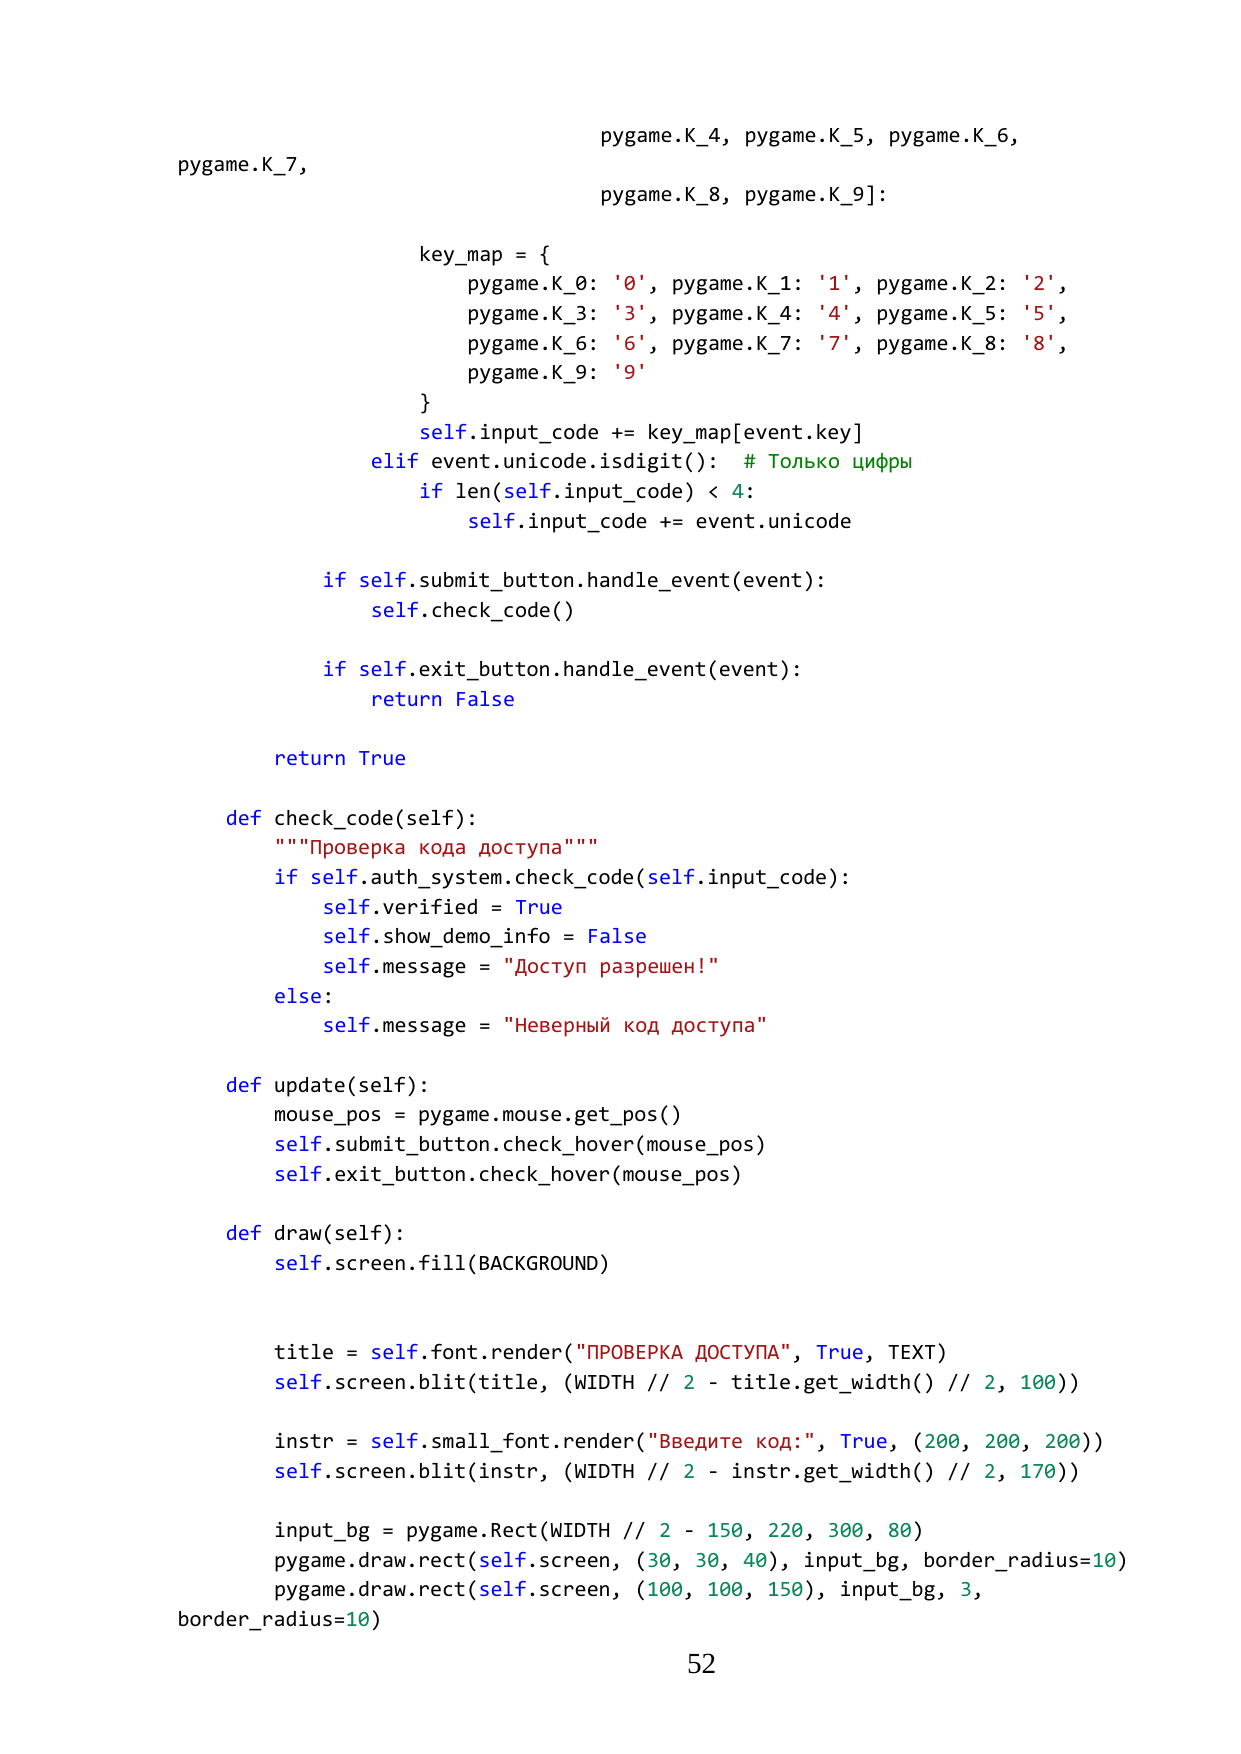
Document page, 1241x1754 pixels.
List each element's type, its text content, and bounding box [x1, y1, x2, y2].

text self.input_code += key_map[event.key] [177, 415, 1152, 445]
text pygame.draw.rect(self.screen, (30, 30, 40), input_bg, border_radius=10) [177, 1543, 1152, 1573]
text if self.auth_system.check_code(self.input_code): [177, 860, 1152, 890]
text if self.submit_button.handle_event(event): [177, 563, 1152, 593]
text pygame.K_0: '0', pygame.K_1: '1', pygame.K_2: '2', [177, 267, 1152, 296]
text self.screen.blit(title, (WIDTH // 2 - title.get_width() // 2, 100)) [177, 1365, 1152, 1395]
text instr = self.small_font.render("Введите код:", True, (200, 200, 200)) [177, 1424, 1152, 1454]
text pygame.K_4, pygame.K_5, pygame.K_6, pygame.K_7, [177, 118, 1152, 177]
text elif event.unicode.isdigit(): # Только цифры [177, 445, 1152, 474]
text self.show_demo_info = False [177, 920, 1152, 949]
text } [177, 385, 1152, 415]
text else: [177, 979, 1152, 1009]
text self.input_code += event.unicode [177, 504, 1152, 534]
text def check_code(self): [177, 801, 1152, 831]
text self.verified = True [177, 890, 1152, 920]
text pygame.K_6: '6', pygame.K_7: '7', pygame.K_8: '8', [177, 326, 1152, 356]
text if self.exit_button.handle_event(event): [177, 652, 1152, 682]
text """Проверка кода доступа""" [177, 831, 1152, 860]
text if len(self.input_code) < 4: [177, 474, 1152, 504]
text self.screen.blit(instr, (WIDTH // 2 - instr.get_width() // 2, 170)) [177, 1454, 1152, 1484]
text pygame.K_8, pygame.K_9]: [177, 177, 1152, 207]
text self.exit_button.check_hover(mouse_pos) [177, 1157, 1152, 1187]
text self.screen.fill(BACKGROUND) [177, 1246, 1152, 1276]
text title = self.font.render("ПРОВЕРКА ДОСТУПА", True, TEXT) [177, 1335, 1152, 1365]
text self.message = "Доступ разрешен!" [177, 949, 1152, 979]
text self.message = "Неверный код доступа" [177, 1009, 1152, 1038]
text pygame.K_9: '9' [177, 356, 1152, 385]
text self.check_code() [177, 593, 1152, 623]
text pygame.draw.rect(self.screen, (100, 100, 150), input_bg, 3, border_radius=10) [177, 1573, 1152, 1632]
text def draw(self): [177, 1217, 1152, 1246]
text key_map = { [177, 237, 1152, 267]
text def update(self): [177, 1068, 1152, 1098]
text return False [177, 682, 1152, 712]
text input_bg = pygame.Rect(WIDTH // 2 - 150, 220, 300, 80) [177, 1513, 1152, 1543]
text return True [177, 742, 1152, 771]
text mouse_pos = pygame.mouse.get_pos() [177, 1098, 1152, 1127]
text self.submit_button.check_hover(mouse_pos) [177, 1127, 1152, 1157]
text pygame.K_3: '3', pygame.K_4: '4', pygame.K_5: '5', [177, 296, 1152, 326]
